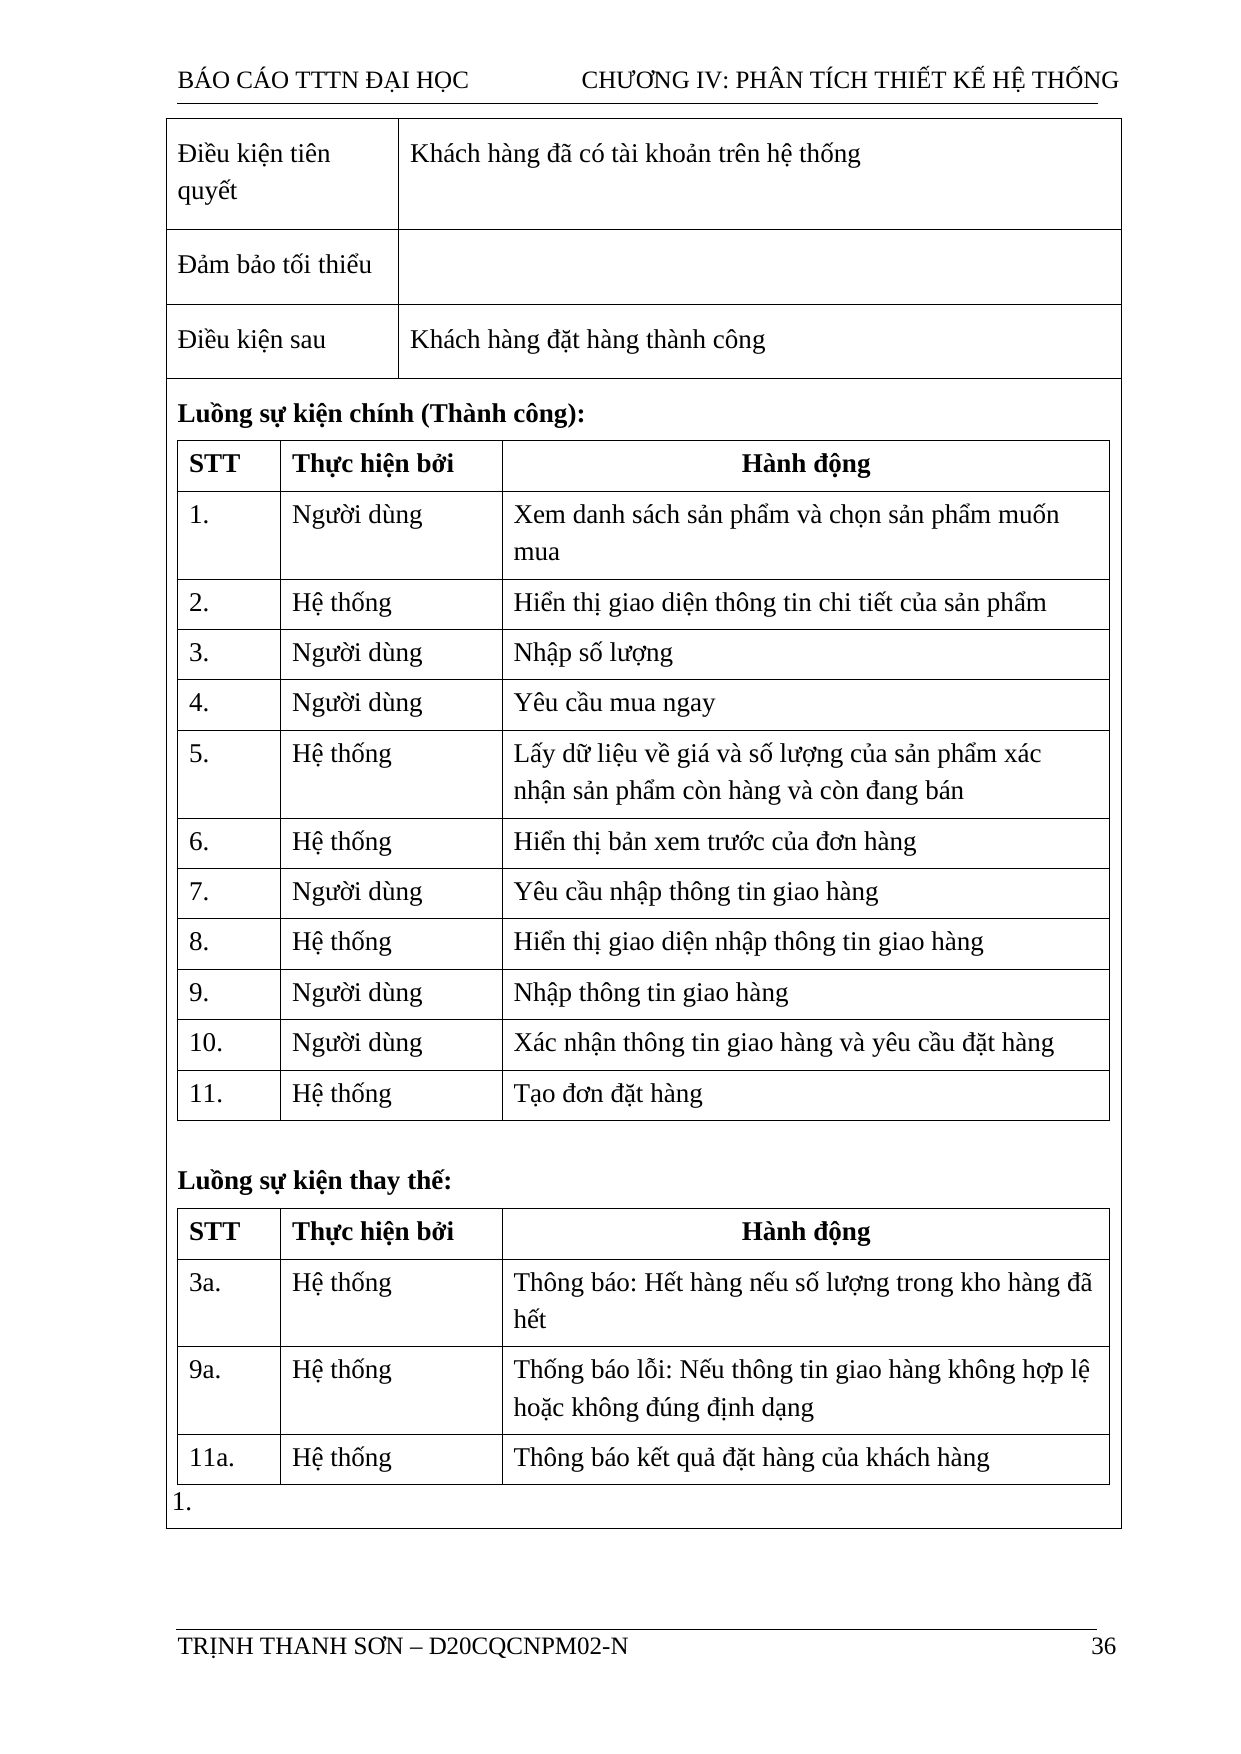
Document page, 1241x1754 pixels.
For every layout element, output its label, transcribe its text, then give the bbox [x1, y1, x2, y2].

table_cell [399, 230, 1121, 304]
table_cell Luồng sự kiện chính (Thành công): Luồng sự kiện thay thế: [167, 379, 1121, 1528]
table_cell Điều kiện sau [167, 305, 398, 378]
table_cell Điều kiện tiên quyết [167, 119, 398, 229]
table_cell Khách hàng đặt hàng thành công [399, 305, 1121, 378]
table_cell Khách hàng đã có tài khoản trên hệ thống [399, 119, 1121, 229]
table_cell Đảm bảo tối thiểu [167, 230, 398, 304]
